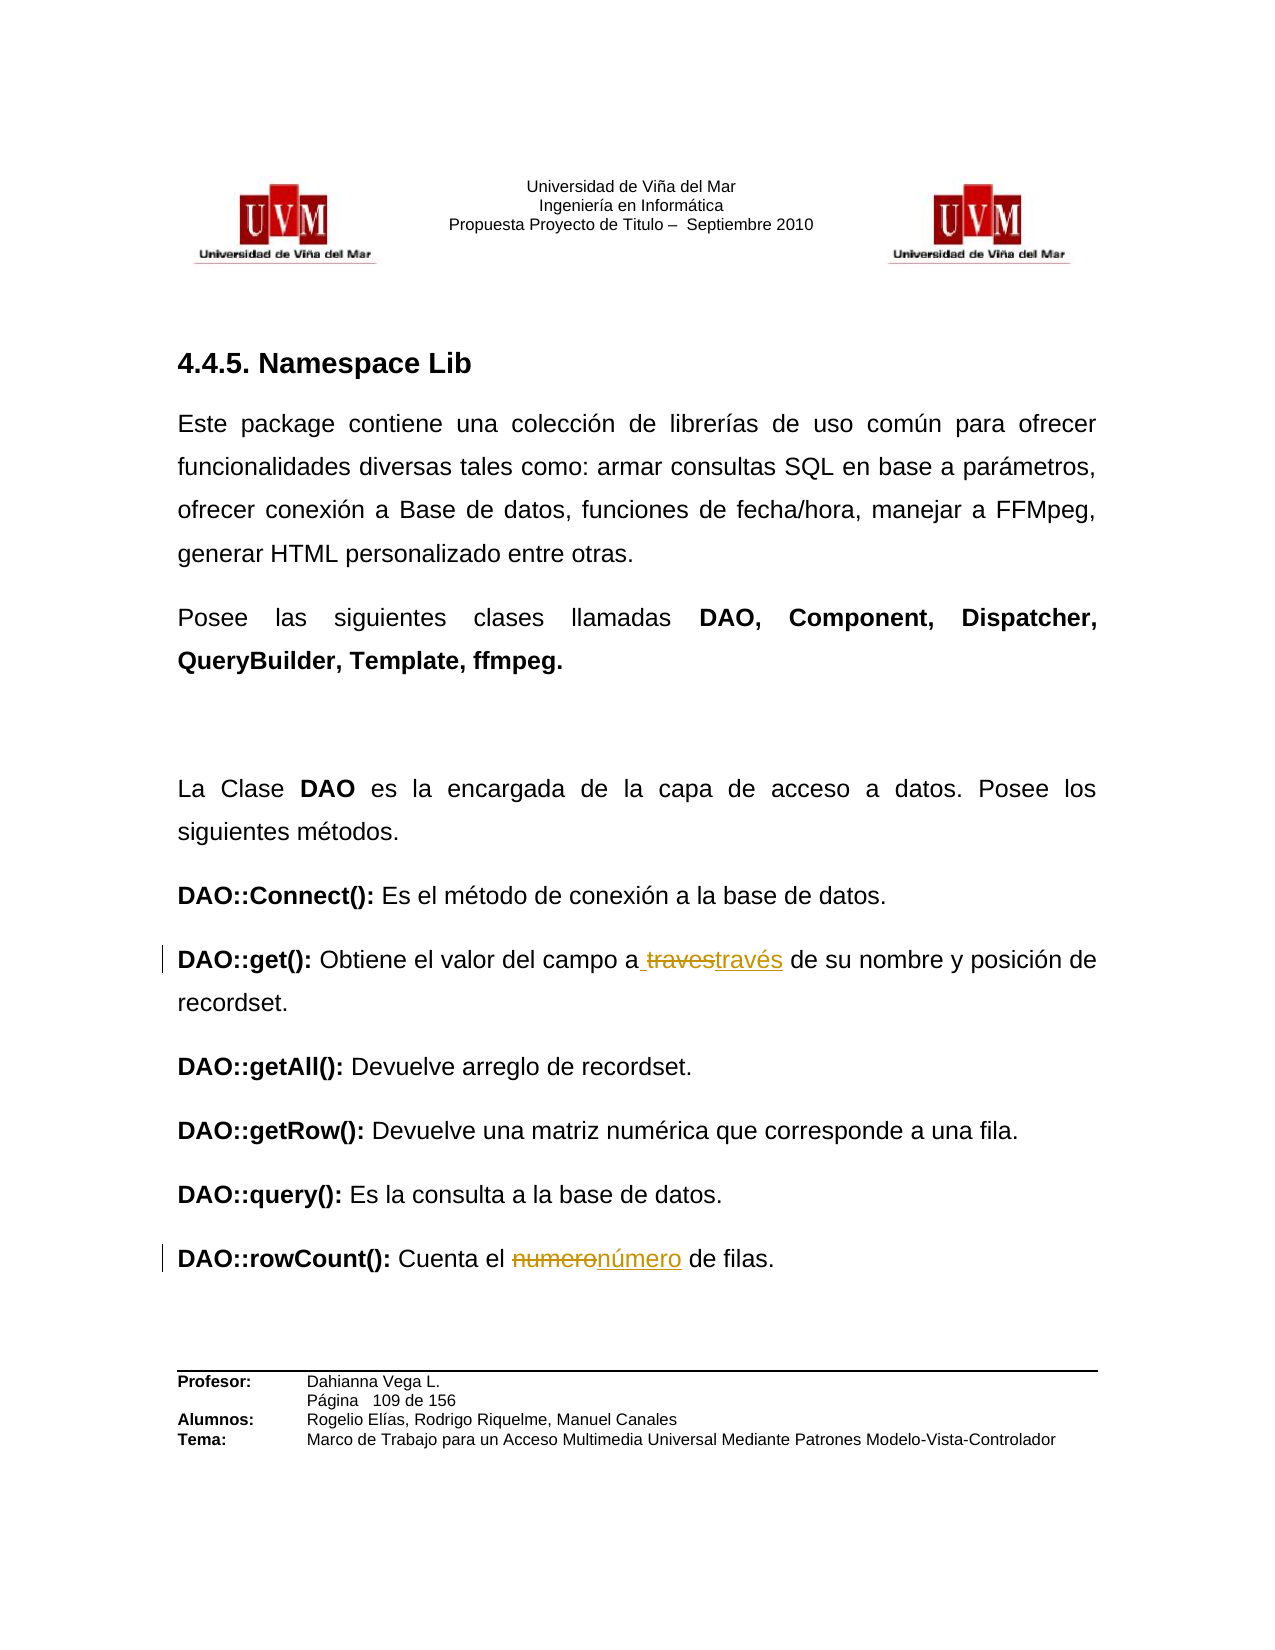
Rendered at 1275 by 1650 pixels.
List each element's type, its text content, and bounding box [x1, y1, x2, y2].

text DAO::getRow(): Devuelve una matriz numérica que corresponde a una fila. [177, 1116, 1098, 1144]
text DAO::getAll(): Devuelve arreglo de recordset. [177, 1052, 1098, 1080]
subtitle 4.4.5. Namespace Lib [177, 346, 1098, 380]
picture [871, 176, 1084, 267]
text DAO::rowCount(): Cuenta el de filas. [177, 1243, 1098, 1272]
text DAO::Connect(): Es el método de conexión a la base de datos. [177, 881, 1098, 909]
text DAO::query(): Es la consulta a la base de datos. [177, 1179, 1098, 1208]
text Posee las siguientes clases llamadas DAO, Component, Dispatcher, QueryBuilder, Template, ffmpeg. [177, 602, 1098, 674]
picture [177, 176, 390, 267]
text La Clase DAO es la encargada de la capa de acceso a datos. Posee los siguientes métodos. [177, 773, 1098, 845]
text DAO::get(): Obtiene el valor del campo a de su nombre y posición de recordset. [177, 944, 1098, 1016]
text Este package contiene una colección de librerías de uso común para ofrecer funcionalidades diversas tales como: armar consultas SQL en base a parámetros, ofrecer conexión a Base de datos, funciones de fecha/hora, manejar a FFMpeg, generar HTML personalizado entre otras. [177, 409, 1098, 567]
